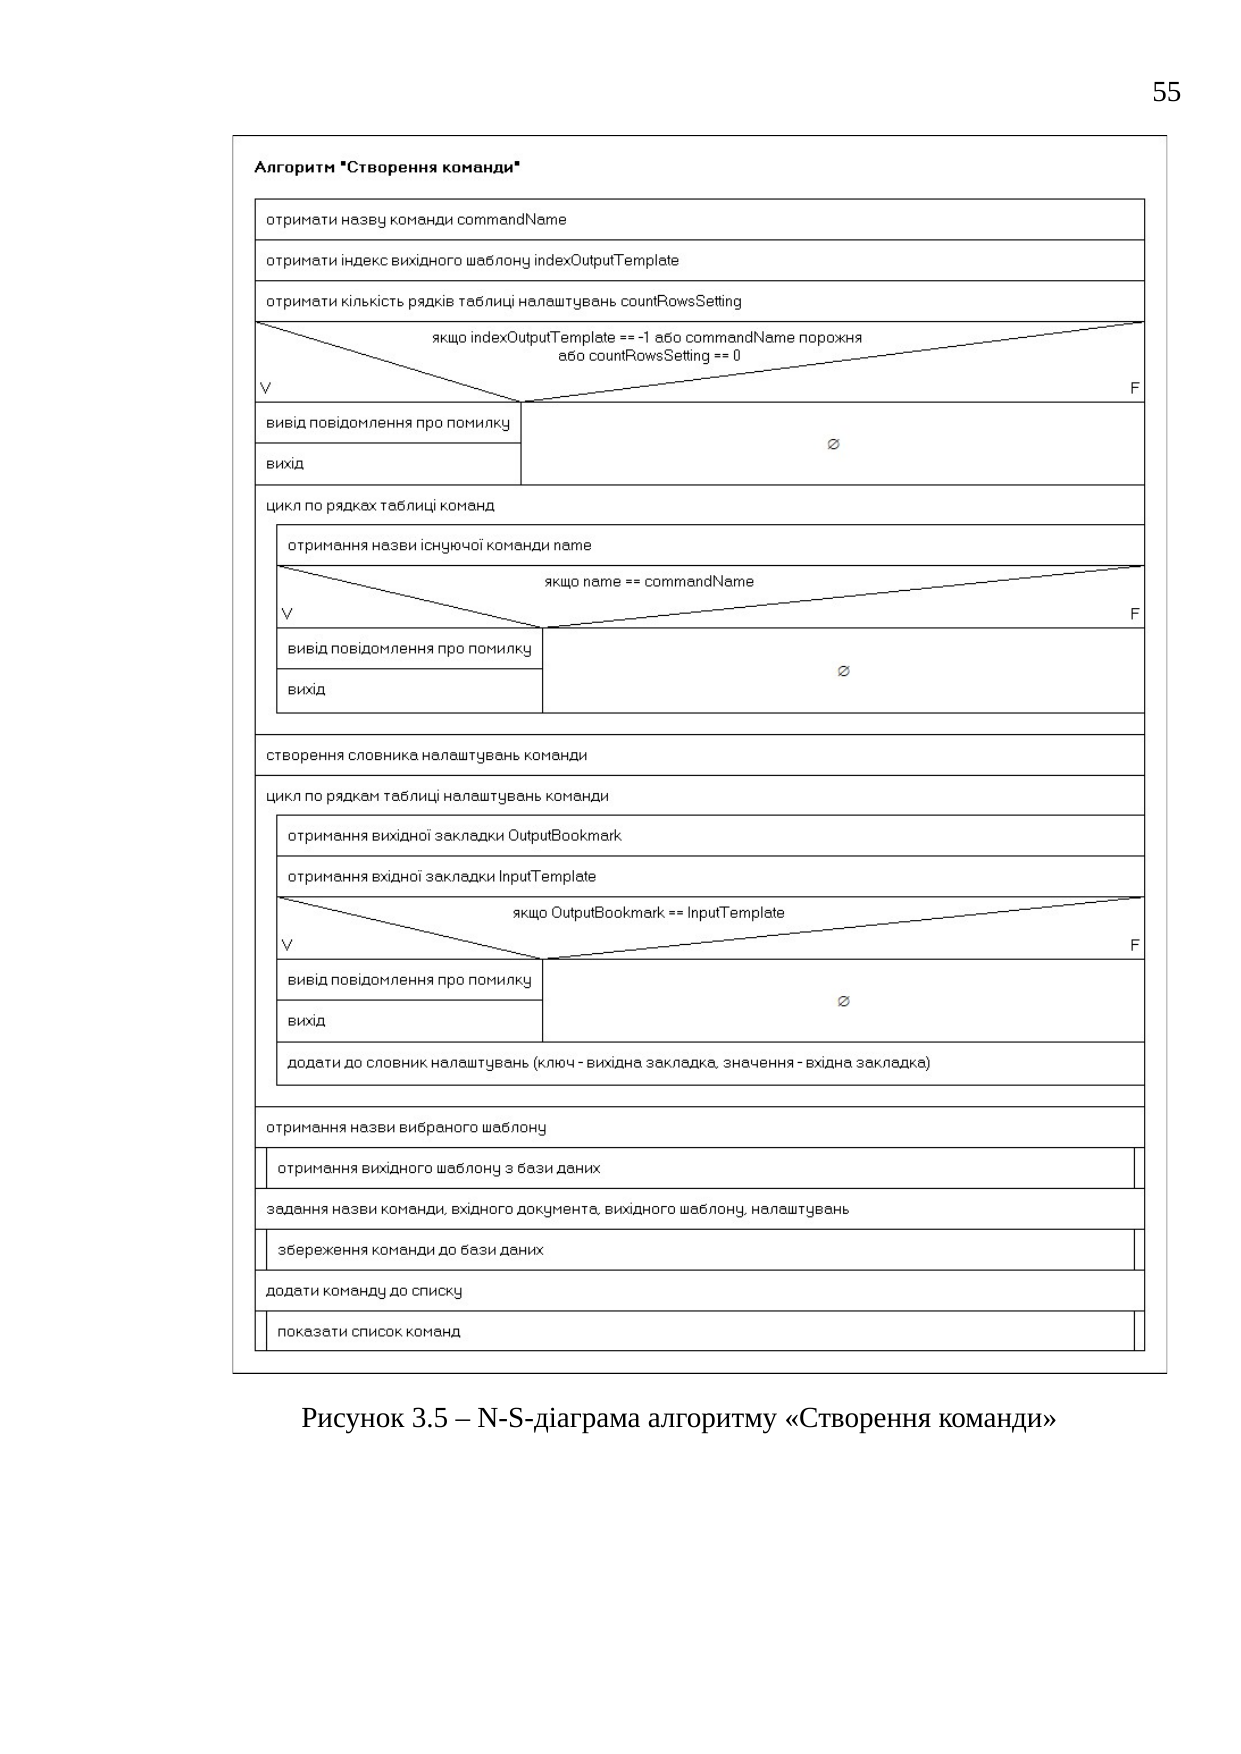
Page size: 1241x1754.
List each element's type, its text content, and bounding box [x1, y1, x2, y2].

picture [232, 135, 1168, 1374]
text Рисунок 3.5 – N-S-діаграма алгоритму «Створення команди» [177, 1400, 1181, 1434]
